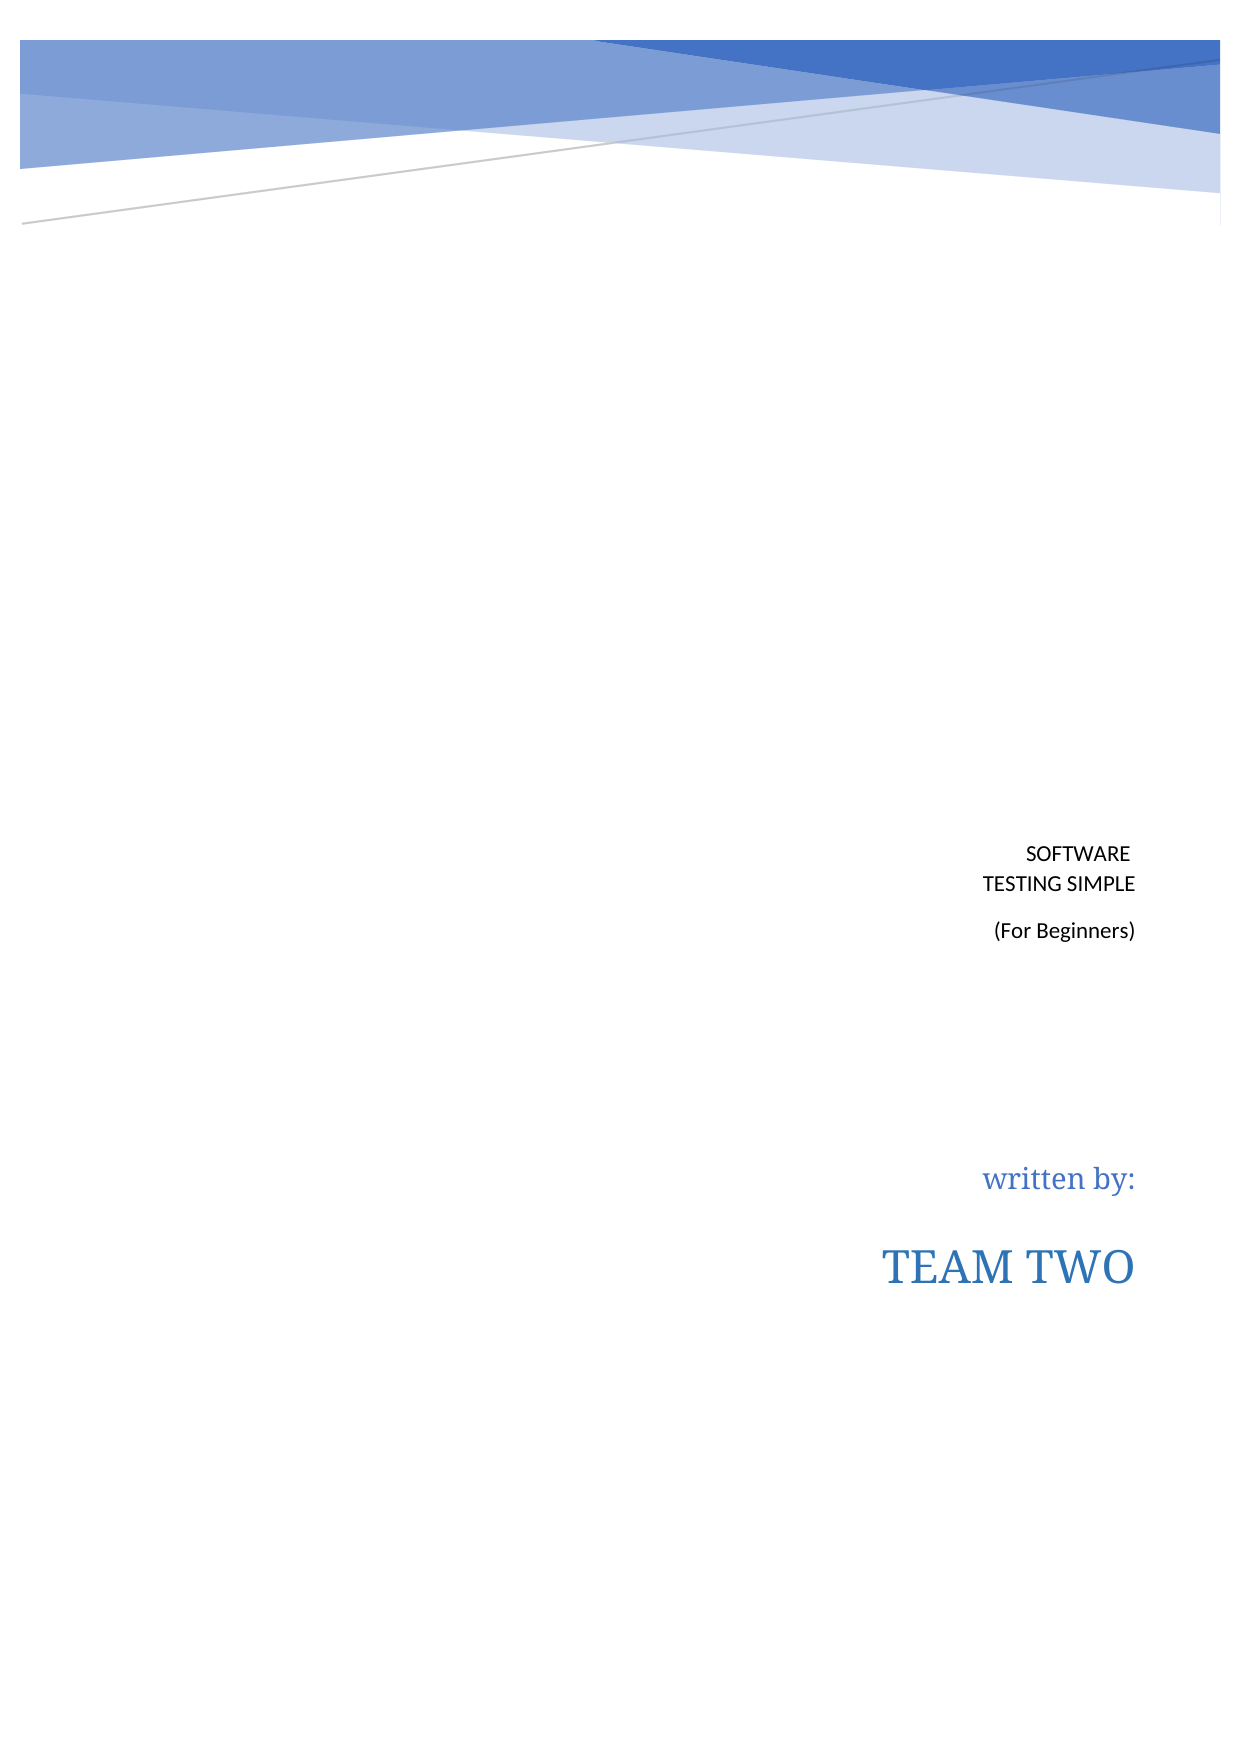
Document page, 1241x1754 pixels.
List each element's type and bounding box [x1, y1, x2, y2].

picture [20, 40, 1221, 240]
